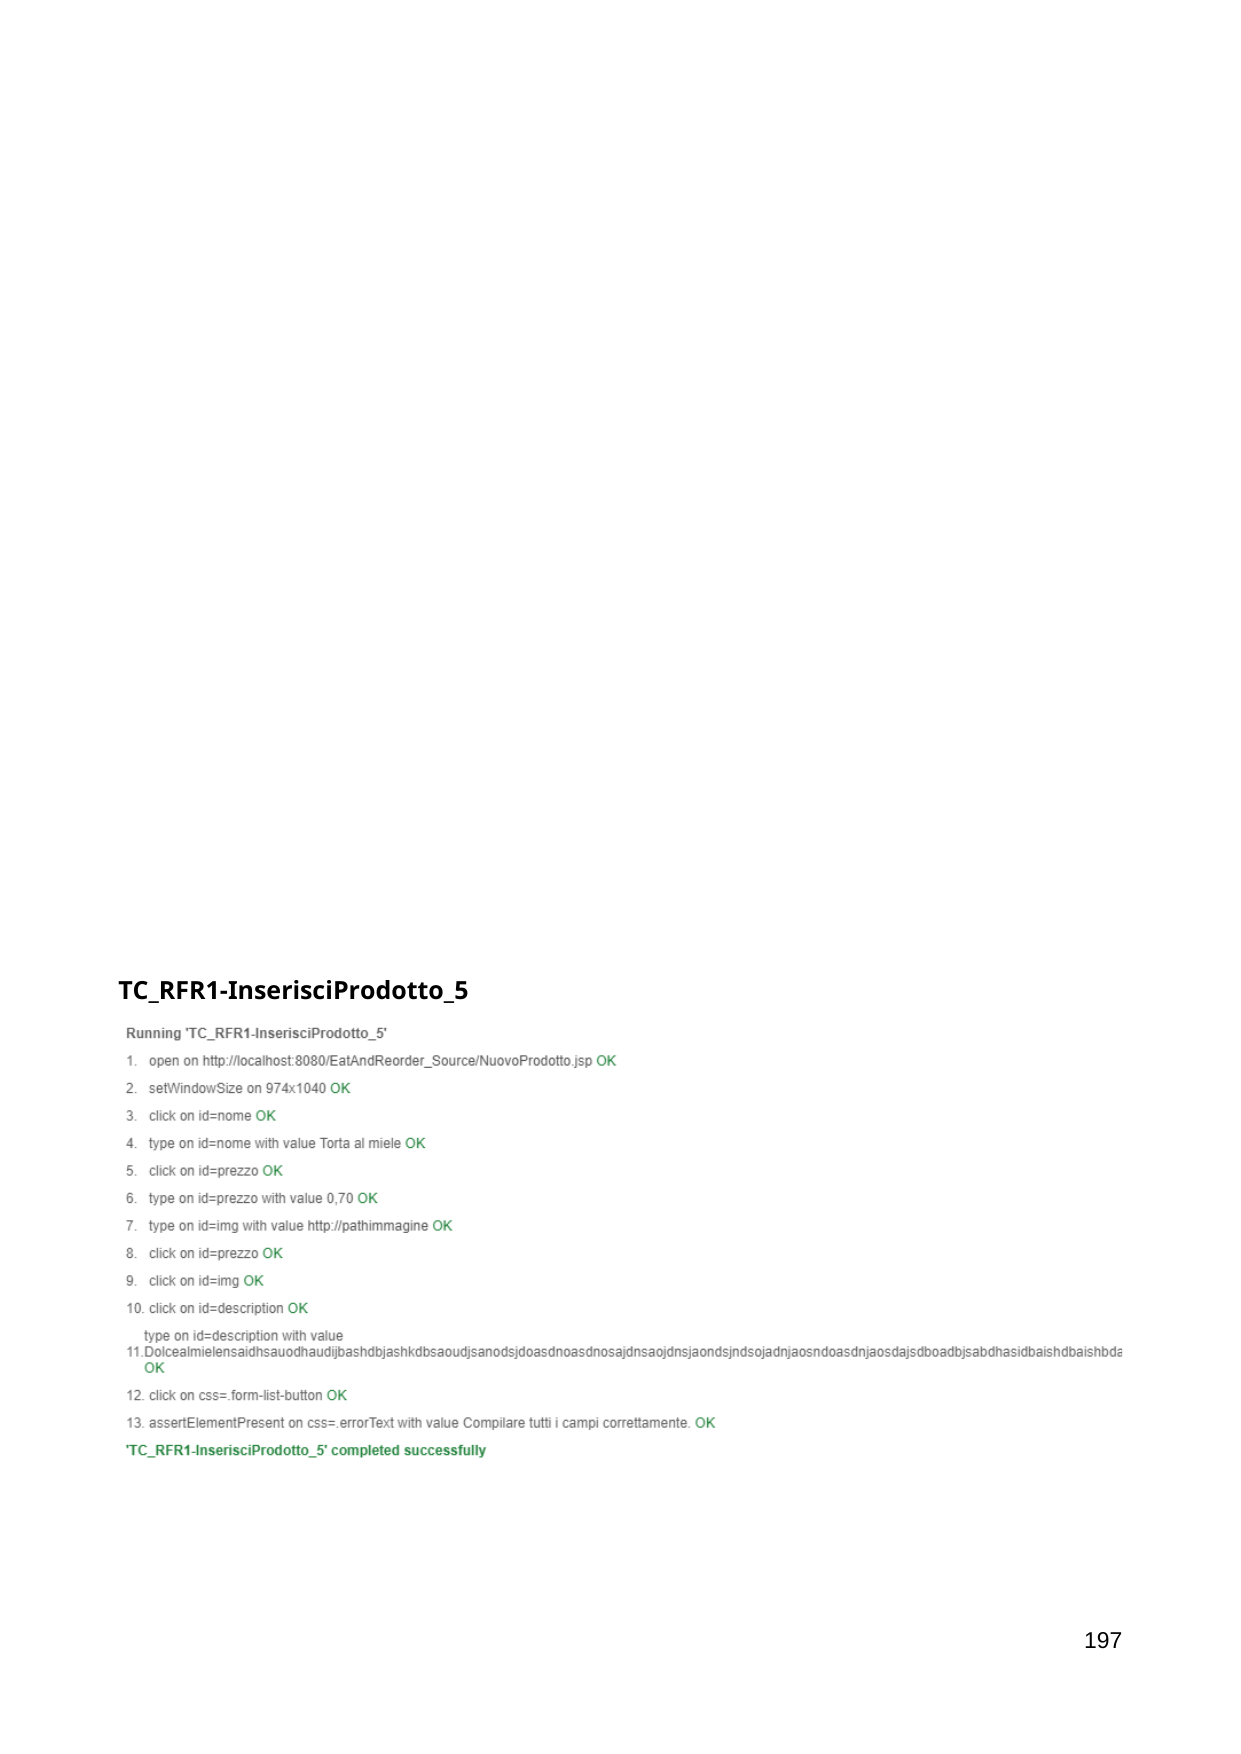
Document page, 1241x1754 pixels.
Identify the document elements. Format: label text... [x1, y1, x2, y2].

picture [118, 1021, 1123, 1461]
text TC_RFR1-InserisciProdotto_5 [118, 973, 1122, 1007]
